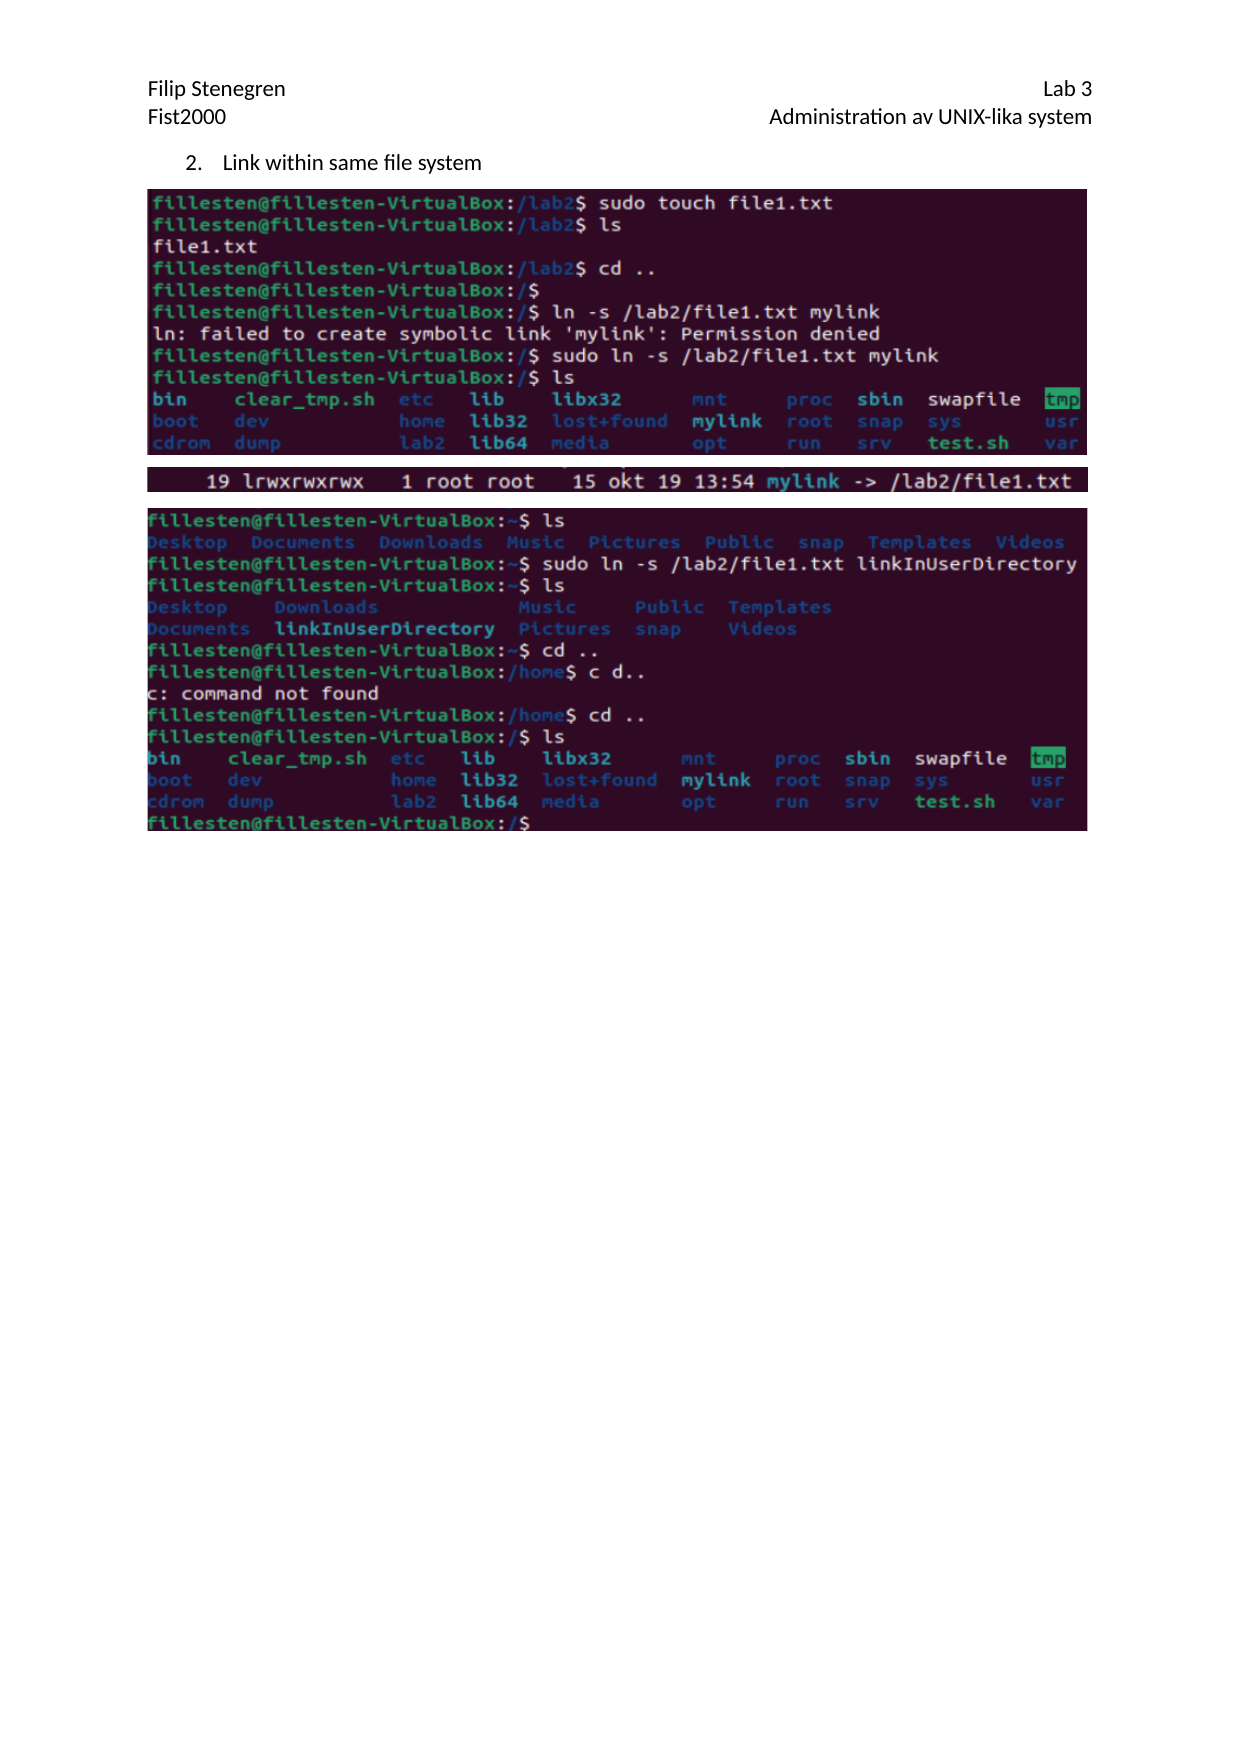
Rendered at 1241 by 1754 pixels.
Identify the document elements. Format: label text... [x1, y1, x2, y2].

list Link within same file system [185, 148, 1093, 176]
picture [147, 189, 1087, 455]
picture [147, 508, 1088, 831]
picture [147, 467, 1087, 492]
